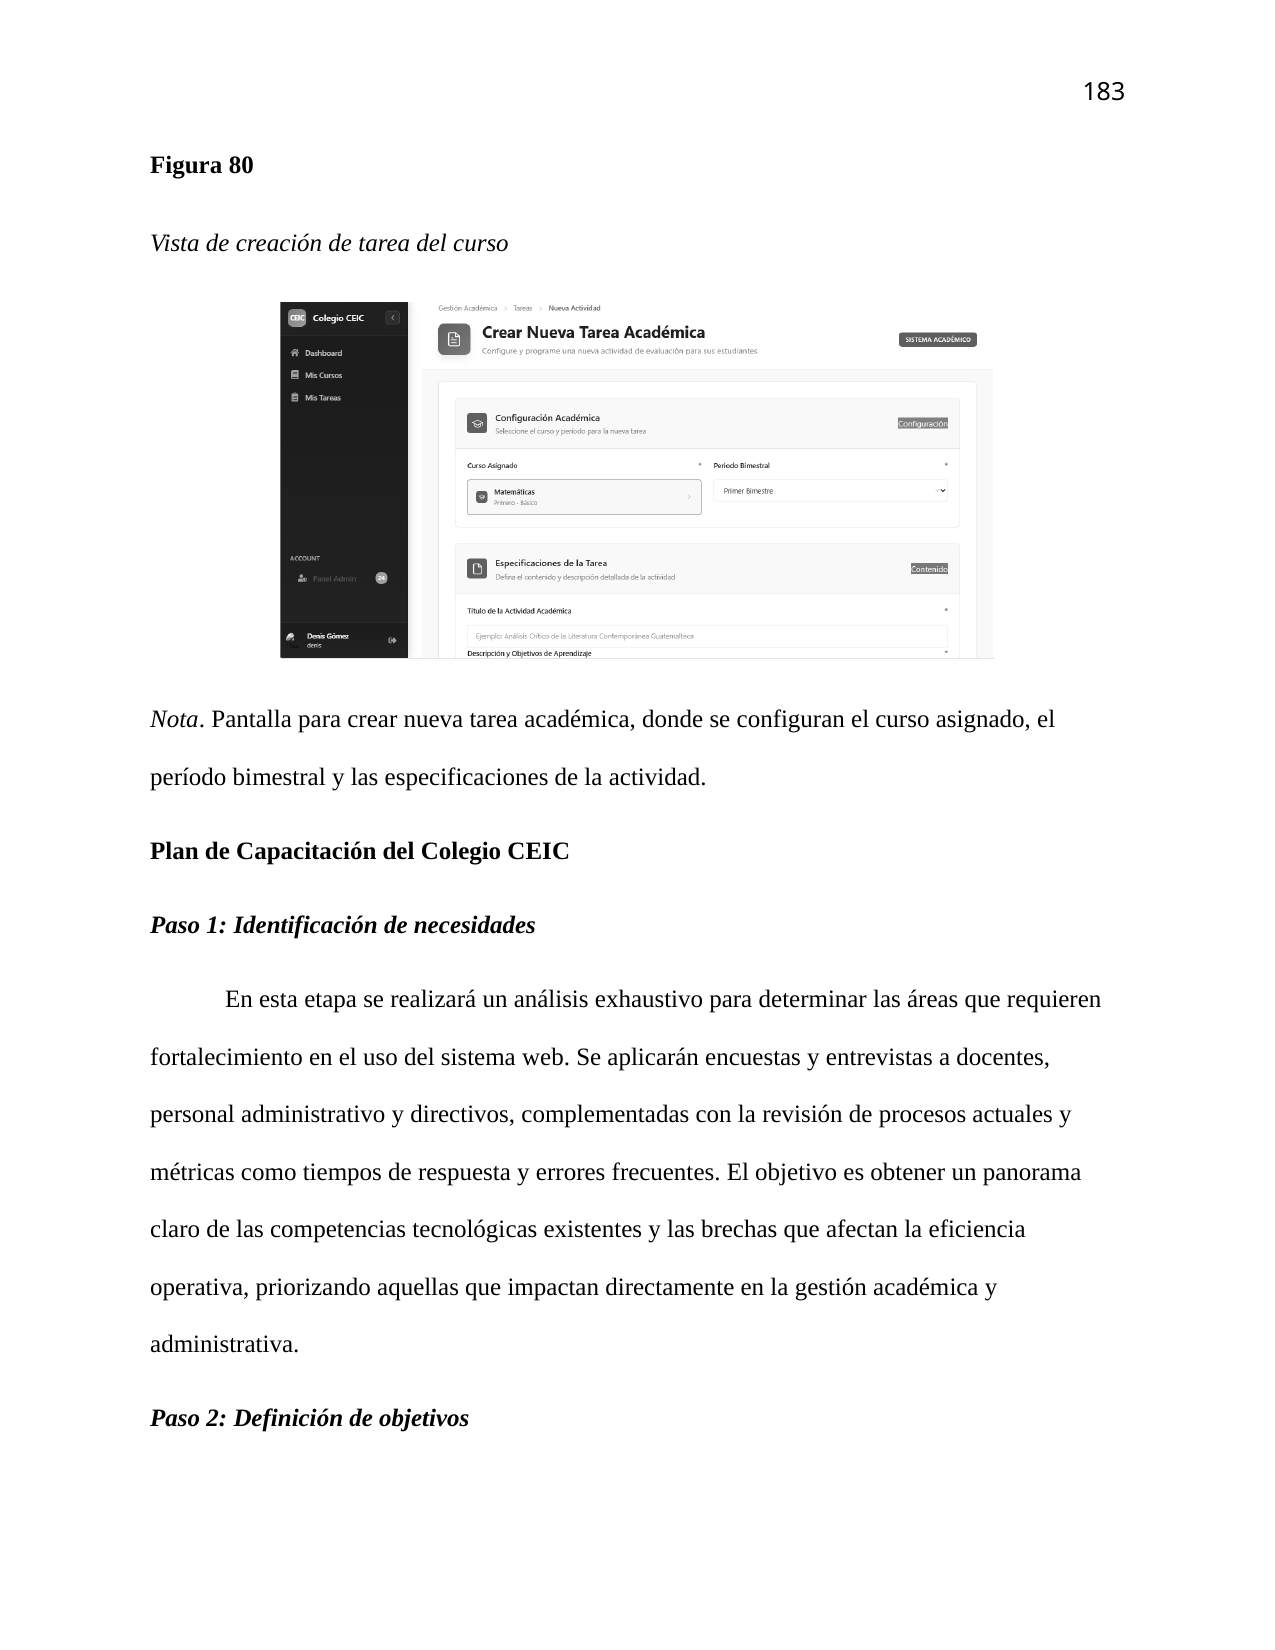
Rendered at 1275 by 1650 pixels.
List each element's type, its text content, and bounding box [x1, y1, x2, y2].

subtitle Paso 1: Identificación de necesidades [150, 910, 1125, 939]
text En esta etapa se realizará un análisis exhaustivo para determinar las áreas que requieren fortalecimiento en el uso del sistema web. Se aplicarán encuestas y entrevistas a docentes, personal administrativo y directivos, complementadas con la revisión de procesos actuales y métricas como tiempos de respuesta y errores frecuentes. El objetivo es obtener un panorama claro de las competencias tecnológicas existentes y las brechas que afectan la eficiencia operativa, priorizando aquellas que impactan directamente en la gestión académica y administrativa. [150, 984, 1125, 1358]
subtitle Plan de Capacitación del Colegio CEIC [150, 836, 1125, 864]
text Nota. Pantalla para crear nueva tarea académica, donde se configuran el curso asignado, el período bimestral y las especificaciones de la actividad. [150, 704, 1125, 790]
subtitle Paso 2: Definición de objetivos [150, 1403, 1125, 1432]
text Figura 80 [150, 150, 1125, 179]
text Vista de creación de tarea del curso [150, 228, 1125, 257]
